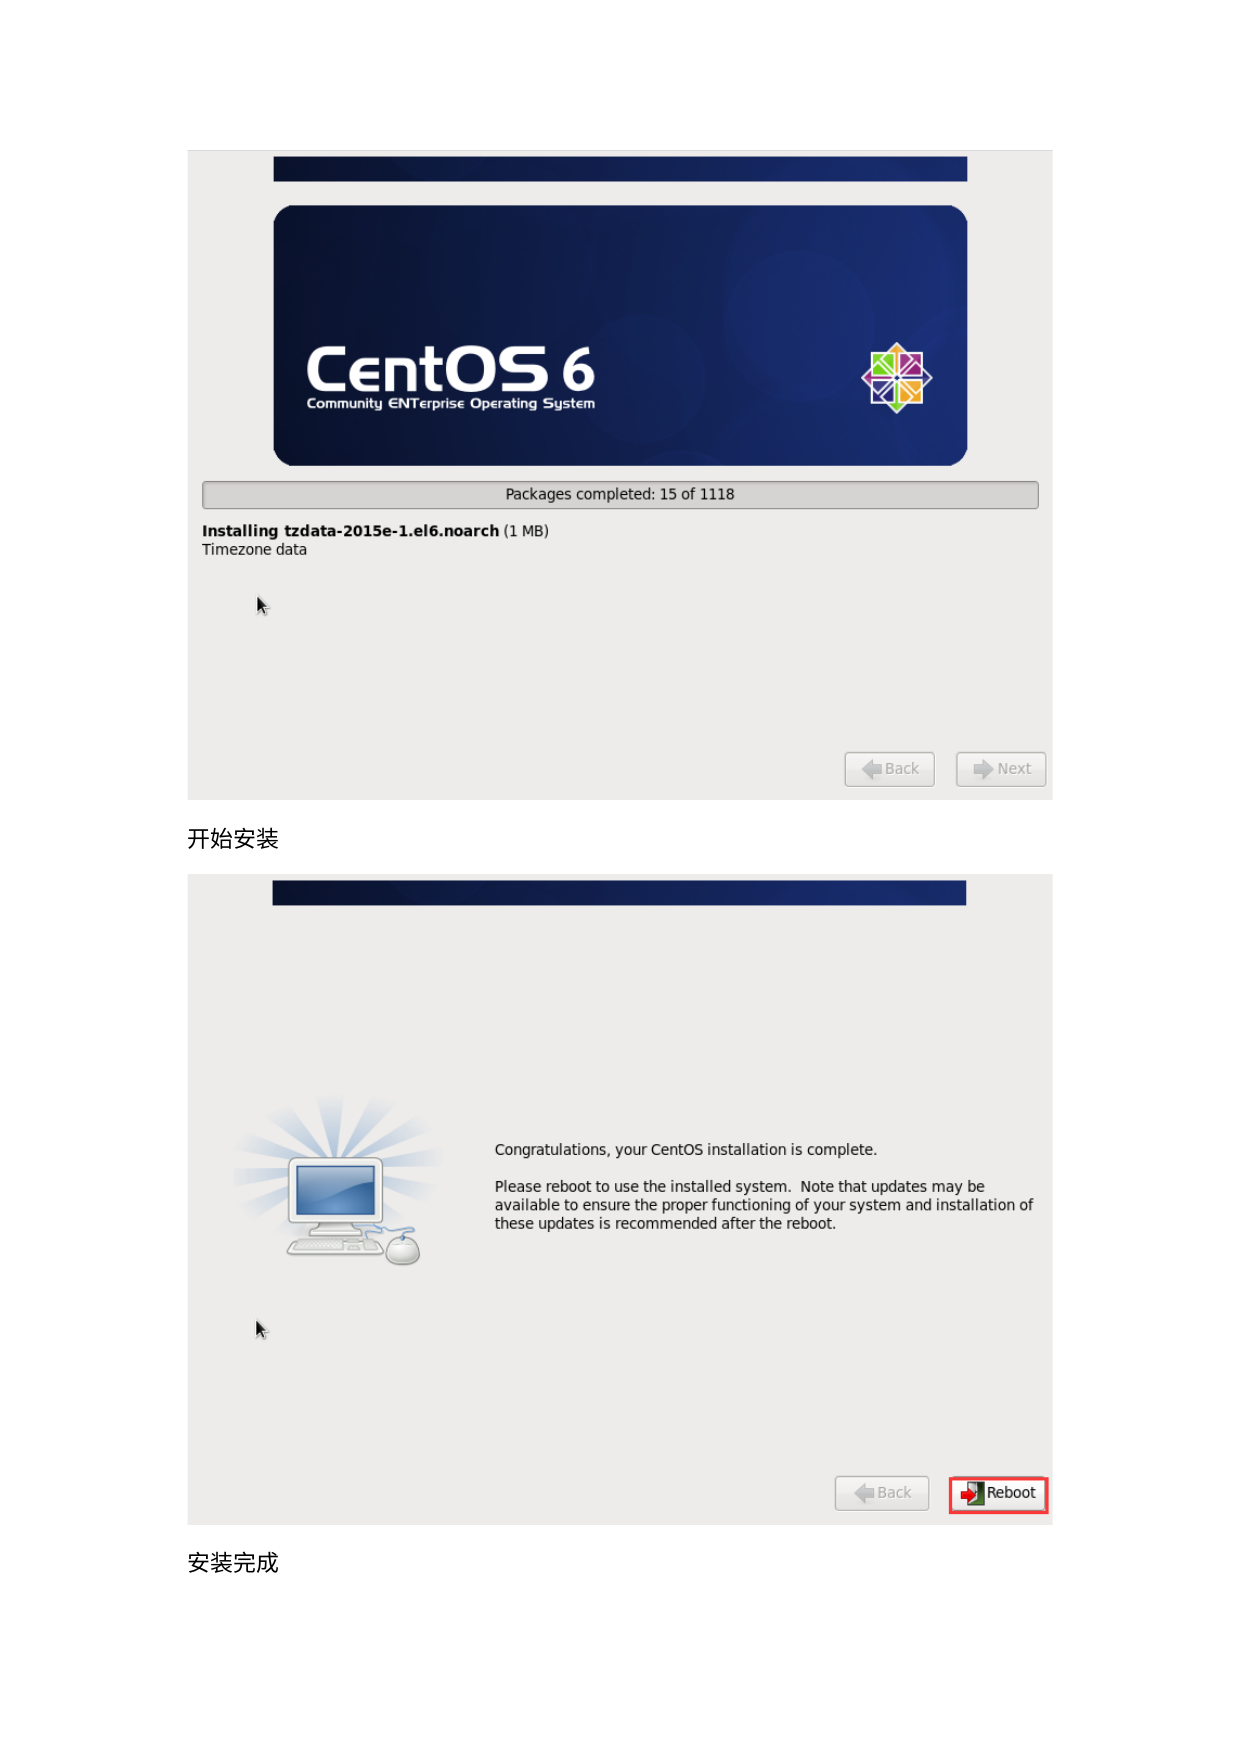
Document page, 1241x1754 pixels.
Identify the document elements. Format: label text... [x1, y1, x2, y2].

text 开始安装 [187, 821, 1053, 854]
picture [187, 150, 1053, 800]
picture [187, 874, 1053, 1525]
text 安装完成 [187, 1545, 1053, 1578]
